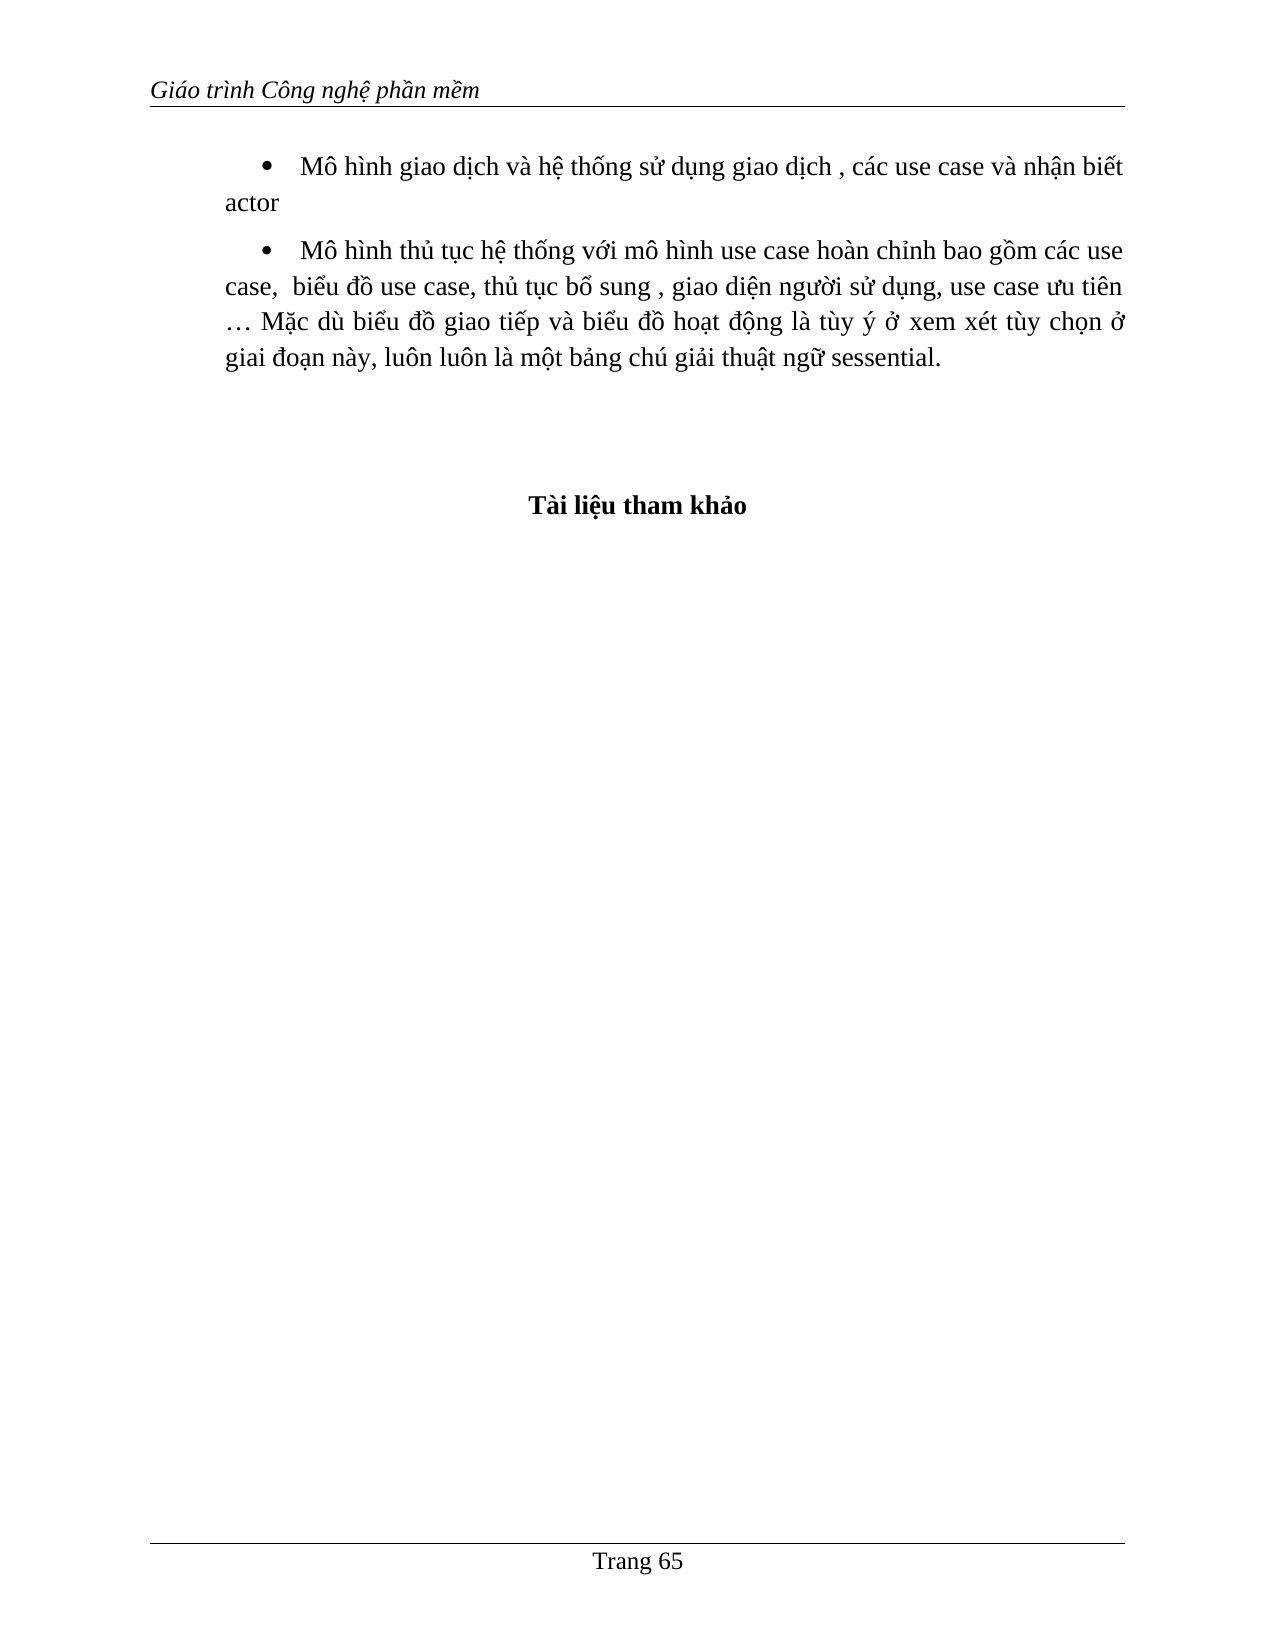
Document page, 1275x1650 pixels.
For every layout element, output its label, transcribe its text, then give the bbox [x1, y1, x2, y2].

text Tài liệu tham khảo [150, 489, 1125, 520]
list Mô hình giao dịch và hệ thống sử dụng giao dịch , các use case và nhận biết actor [225, 150, 1125, 217]
list Mô hình thủ tục hệ thống với mô hình use case hoàn chỉnh bao gồm các use case, biểu đồ use case, thủ tục bổ sung , giao diện người sử dụng, use case ưu tiên … Mặc dù biểu đồ giao tiếp và biểu đồ hoạt động là tùy ý ở xem xét tùy chọn ở giai đoạn này, luôn luôn là một bảng chú giải thuật ngữ sessential. [225, 234, 1125, 372]
